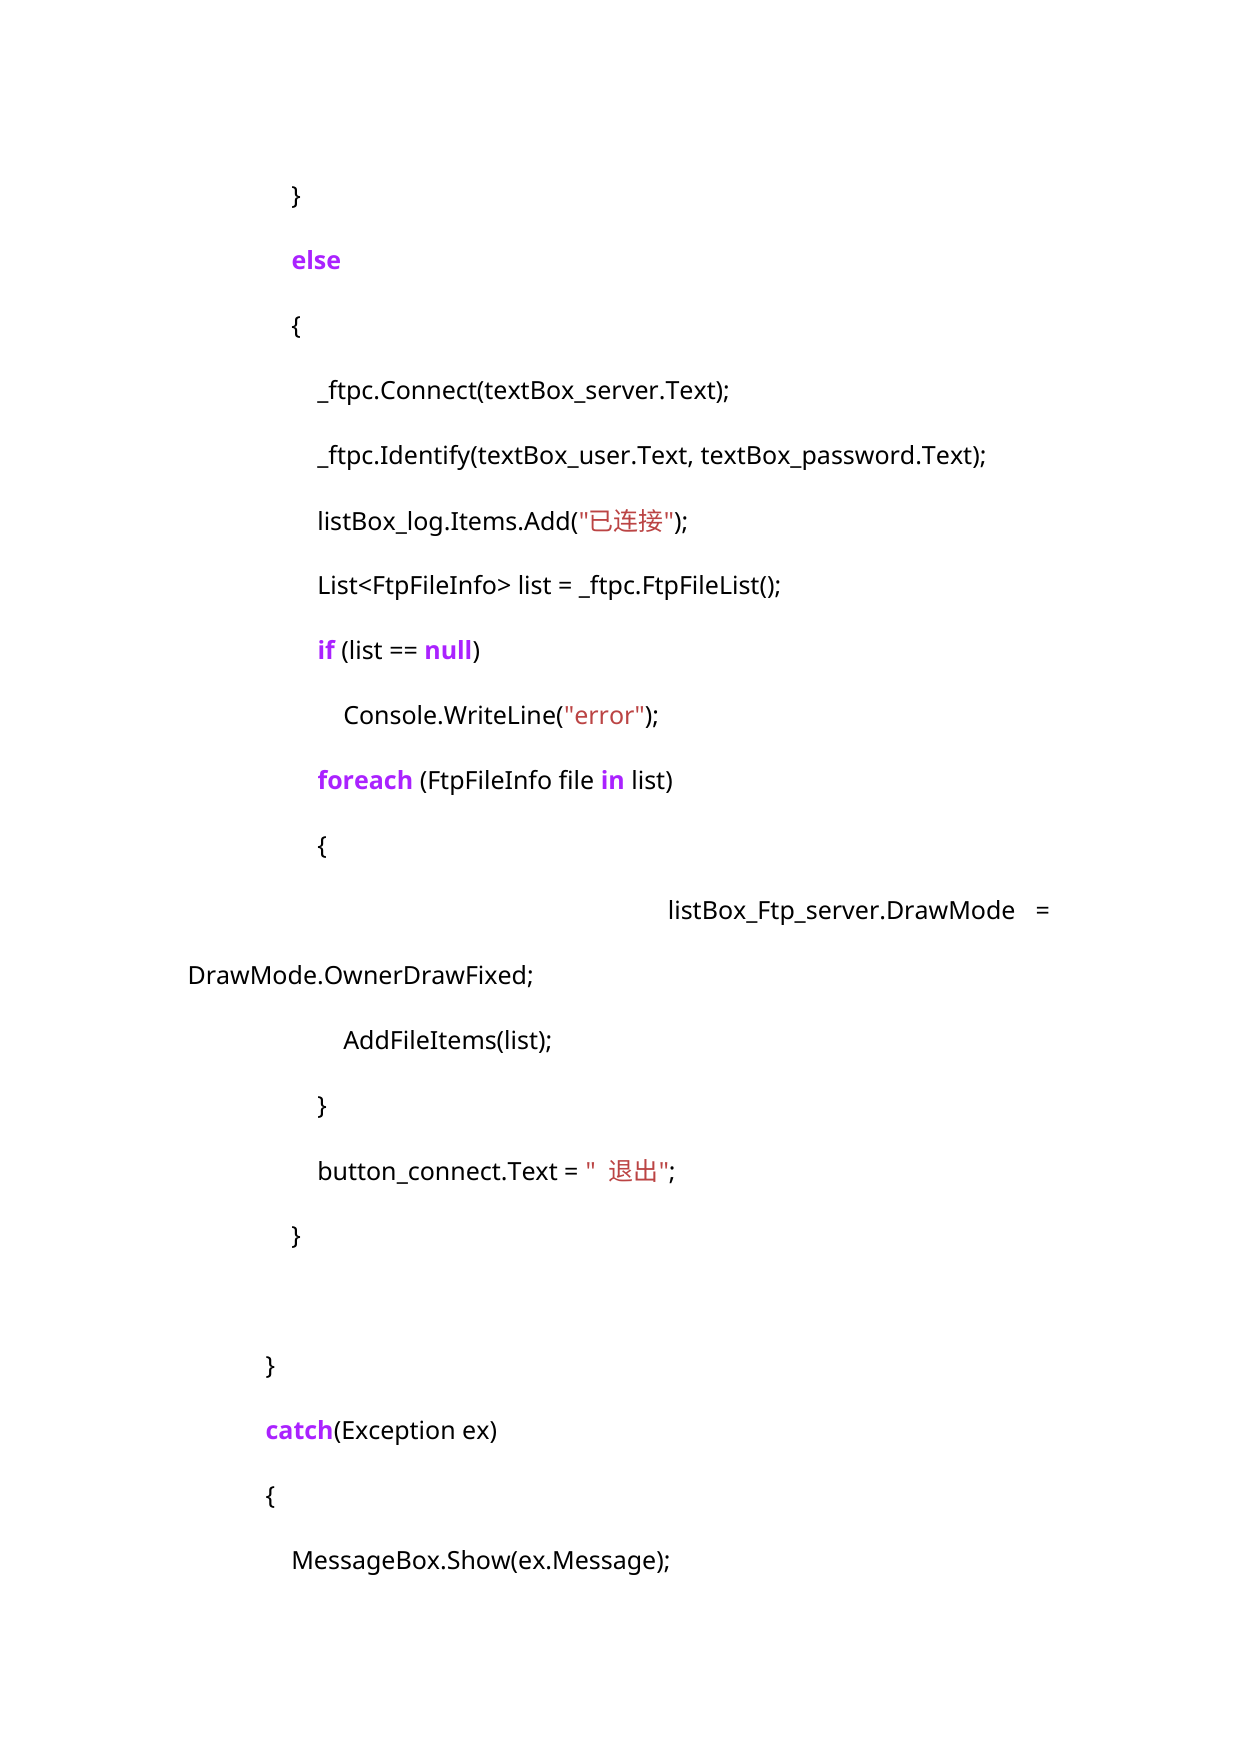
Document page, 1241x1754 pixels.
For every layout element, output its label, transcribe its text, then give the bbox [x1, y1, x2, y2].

text { [187, 292, 1053, 357]
text Console.WriteLine("error"); [187, 682, 1053, 747]
text MessageBox.Show(ex.Message); [187, 1527, 1053, 1592]
text { [187, 1462, 1053, 1527]
text } [187, 1332, 1053, 1397]
text AddFileItems(list); [187, 1007, 1053, 1072]
text } [187, 162, 1053, 227]
text listBox_log.Items.Add("已连接"); [187, 487, 1053, 552]
text } [187, 1202, 1053, 1267]
text List<FtpFileInfo> list = _ftpc.FtpFileList(); [187, 552, 1053, 617]
text else [187, 227, 1053, 292]
text button_connect.Text = " 退出"; [187, 1137, 1053, 1202]
text } [187, 1072, 1053, 1137]
text _ftpc.Connect(textBox_server.Text); [187, 357, 1053, 422]
text foreach (FtpFileInfo file in list) [187, 747, 1053, 812]
text _ftpc.Identify(textBox_user.Text, textBox_password.Text); [187, 422, 1053, 487]
text listBox_Ftp_server.DrawMode = DrawMode.OwnerDrawFixed; [187, 877, 1053, 1007]
text { [187, 812, 1053, 877]
text catch(Exception ex) [187, 1397, 1053, 1462]
text if (list == null) [187, 617, 1053, 682]
